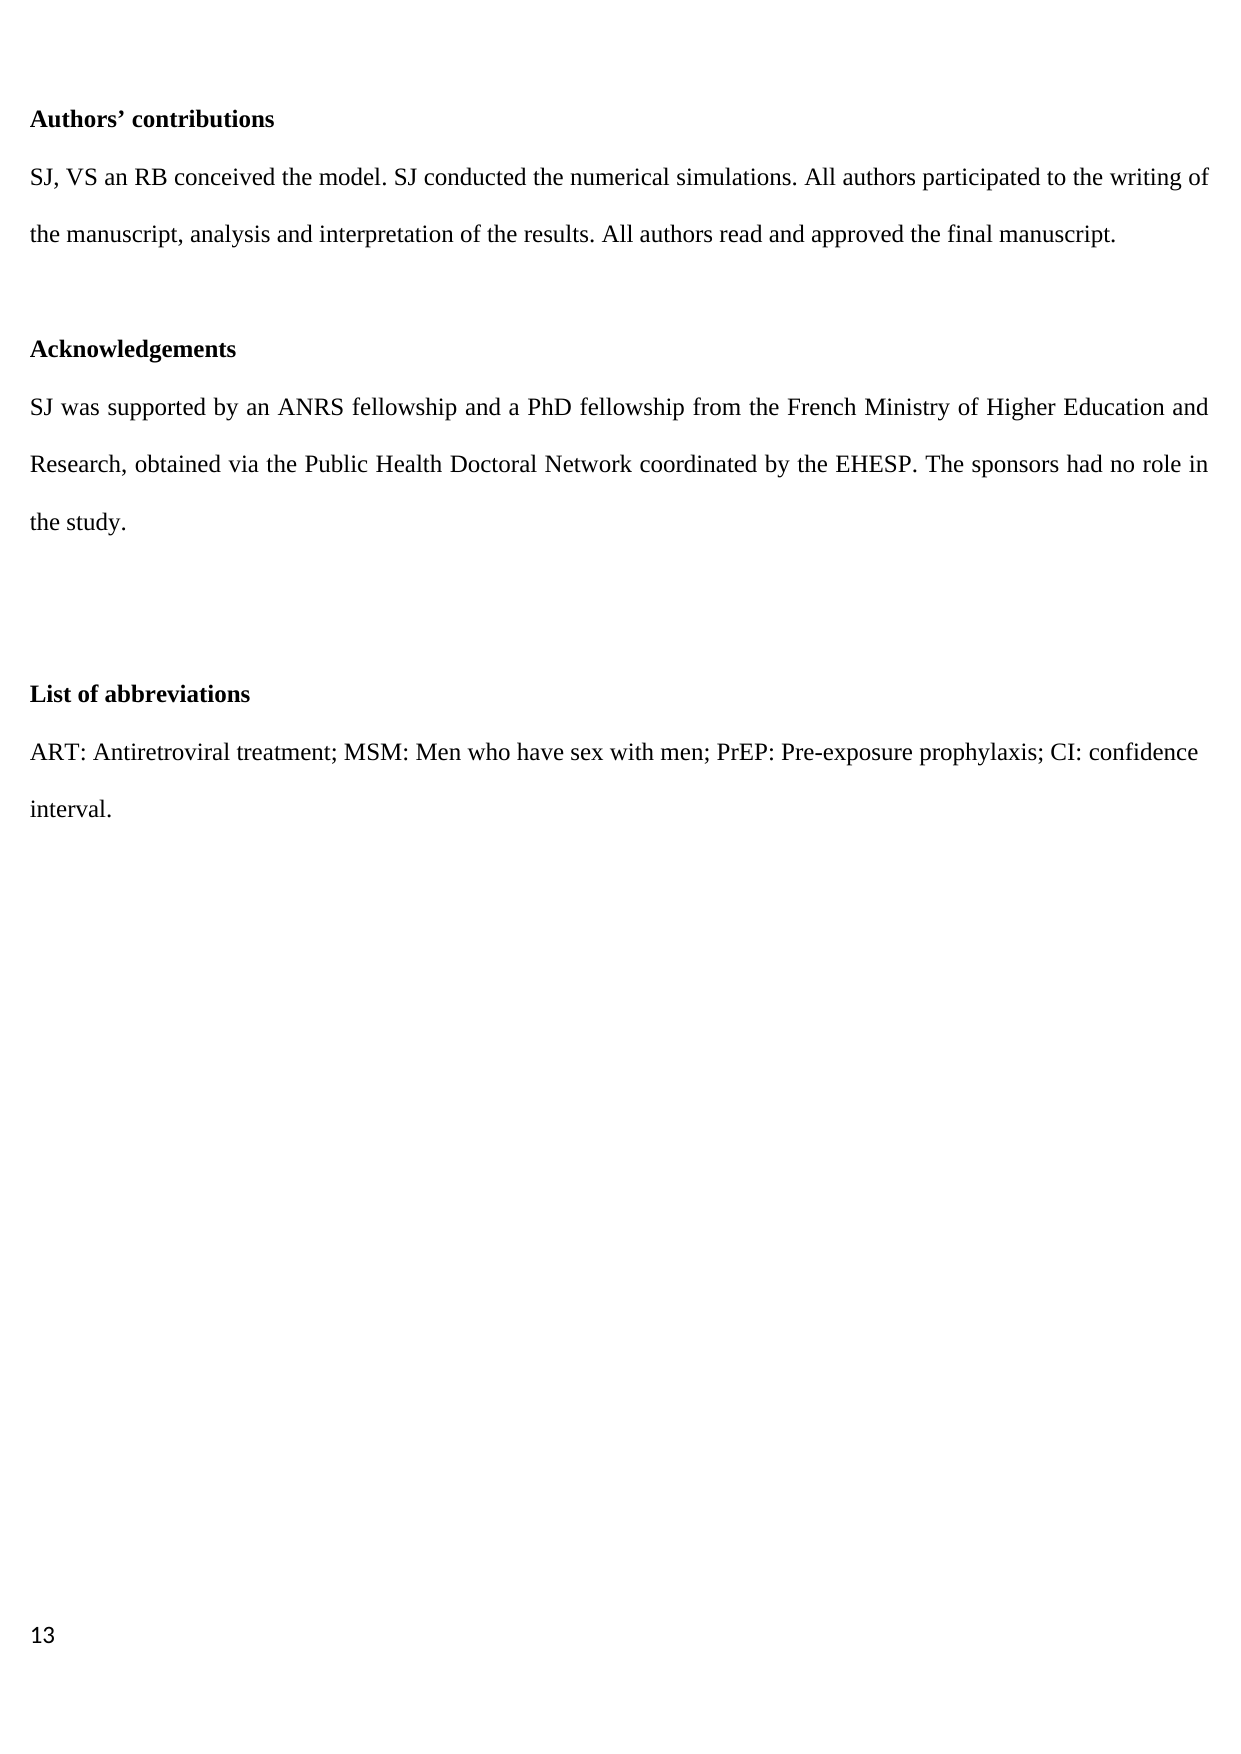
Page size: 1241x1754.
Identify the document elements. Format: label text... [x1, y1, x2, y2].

text SJ was supported by an ANRS fellowship and a PhD fellowship from the French Ministry of Higher Education and Research, obtained via the Public Health Doctoral Network coordinated by the EHESP. The sponsors had no role in the study. [29, 392, 1211, 536]
text Acknowledgements [29, 334, 1211, 363]
text ART: Antiretroviral treatment; MSM: Men who have sex with men; PrEP: Pre-exposure prophylaxis; CI: confidence interval. [29, 737, 1211, 823]
text SJ, VS an RB conceived the model. SJ conducted the numerical simulations. All authors participated to the writing of the manuscript, analysis and interpretation of the results. All authors read and approved the final manuscript. [29, 162, 1211, 248]
text Authors’ contributions [29, 104, 1211, 133]
text List of abbreviations [29, 679, 1211, 708]
